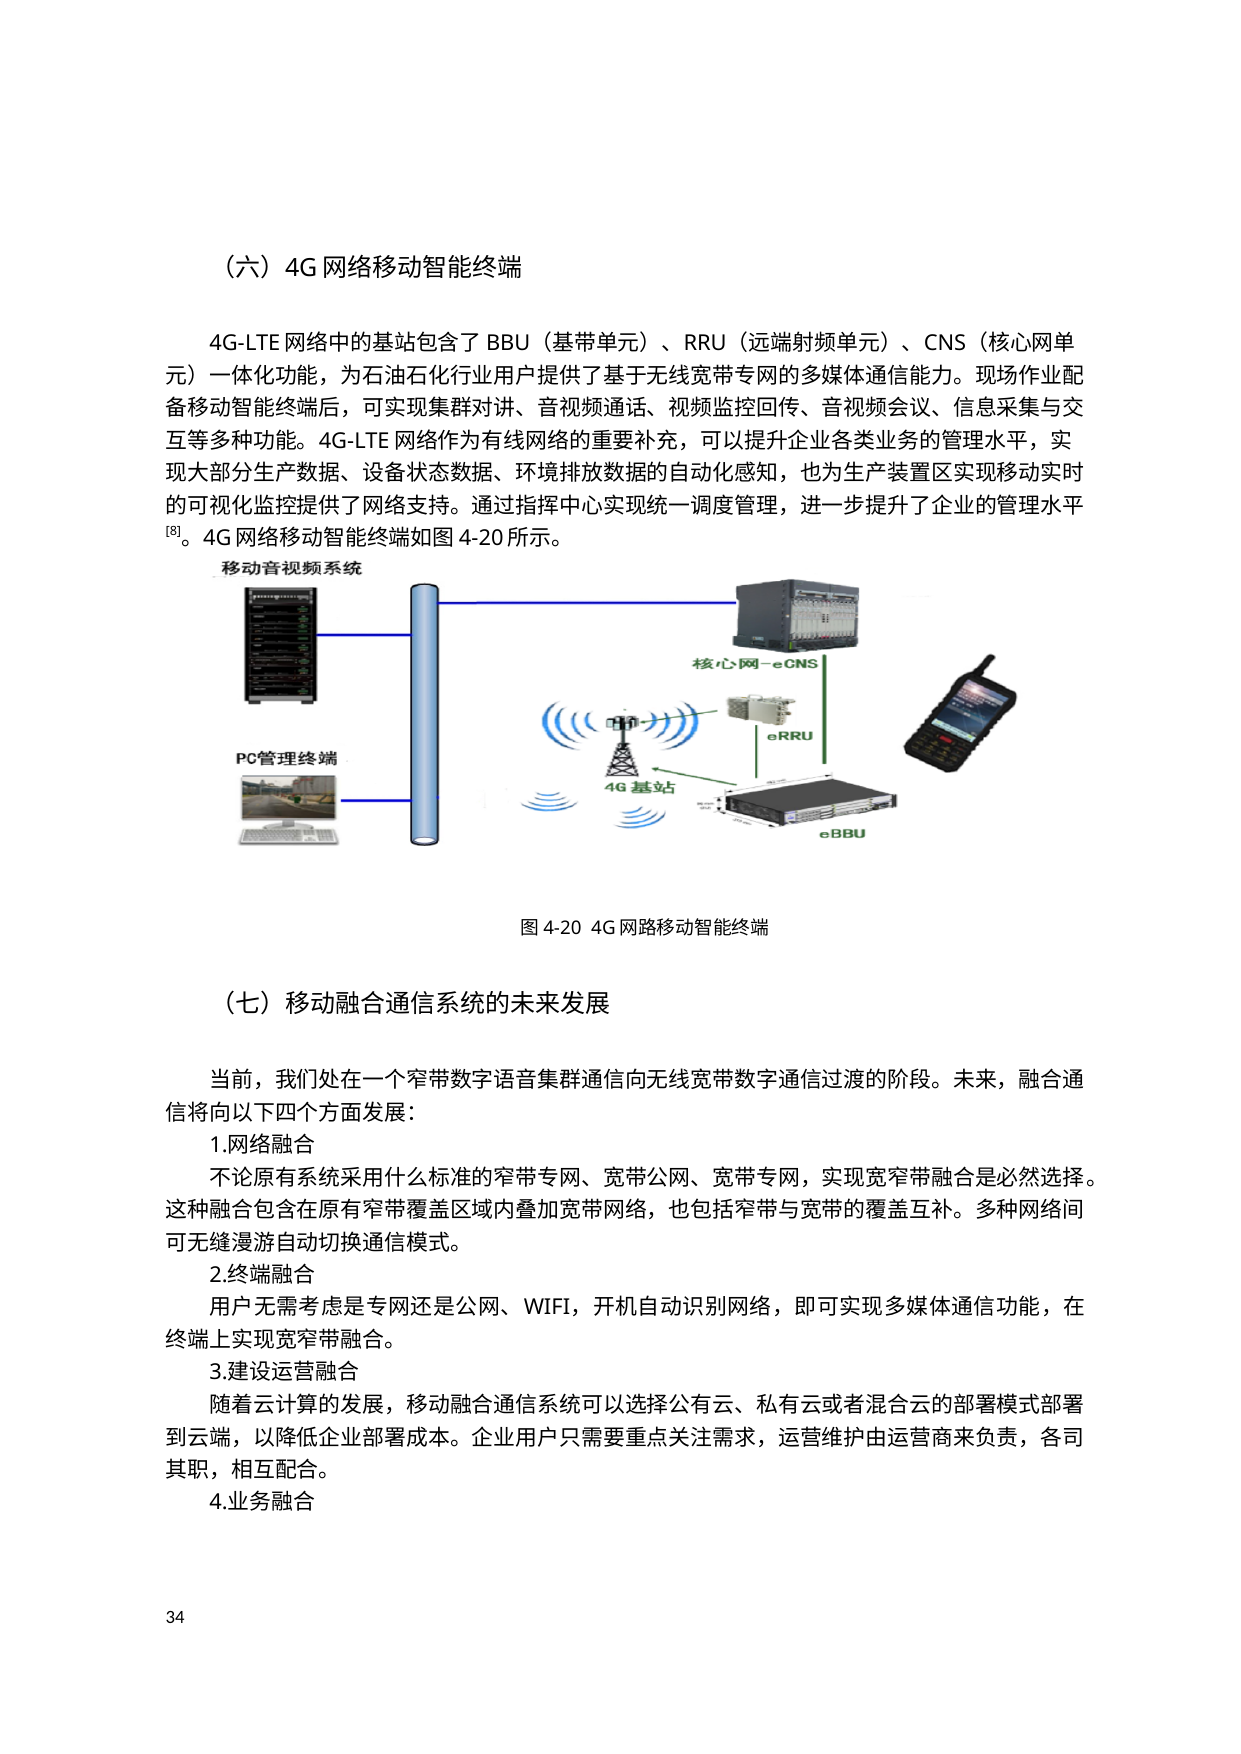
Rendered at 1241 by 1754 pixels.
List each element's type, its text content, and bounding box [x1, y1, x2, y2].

subtitle （六）4G网络移动智能终端 [165, 233, 1087, 298]
text 用户无需考虑是专网还是公网、WIFI，开机自动识别网络，即可实现多媒体通信功能，在终端上实现宽窄带融合。 [165, 1289, 1087, 1354]
text 2.终端融合 [165, 1257, 228, 1289]
text 图4-20 4G网路移动智能终端 [165, 910, 1087, 942]
text 不论原有系统采用什么标准的窄带专网、宽带公网、宽带专网，实现宽窄带融合是必然选择。这种融合包含在原有窄带覆盖区域内叠加宽带网络，也包括窄带与宽带的覆盖互补。多种网络间可无缝漫游自动切换通信模式。 [165, 1159, 1087, 1192]
text 随着云计算的发展，移动融合通信系统可以选择公有云、私有云或者混合云的部署模式部署到云端，以降低企业部署成本。企业用户只需要重点关注需求，运营维护由运营商来负责，各司其职，相互配合。 [165, 1451, 1087, 1484]
text 4.业务融合 [165, 1484, 1087, 1517]
text 1.网络融合 [228, 1127, 1087, 1159]
text 3.建设运营融合 [165, 1354, 1087, 1387]
text 当前，我们处在一个窄带数字语音集群通信向无线宽带数字通信过渡的阶段。未来，融合通信将向以下四个方面发展： [165, 1062, 1087, 1127]
text 4G-LTE网络中的基站包含了BBU（基带单元）、RRU（远端射频单元）、CNS（核心网单元）一体化功能，为石油石化行业用户提供了基于无线宽带专网的多媒体通信能力。现场作业配备移动智能终端后，可实现集群对讲、音视频通话、视频监控回传、音视频会议、信息采集与交互等多种功能。4G-LTE网络作为有线网络的重要补充，可以提升企业各类业务的管理水平，实现大部分生产数据、设备状态数据、环境排放数据的自动化感知，也为生产装置区实现移动实时的可视化监控提供了网络支持。通过指挥中心实现统一调度管理，进一步提升了企业的管理水平[8]。4G网络移动智能终端如图4-20所示。 [165, 325, 1087, 552]
text 2.终端融合 [228, 1257, 1087, 1289]
text 不论原有系统采用什么标准的窄带专网、宽带公网、宽带专网，实现宽窄带融合是必然选择。这种融合包含在原有窄带覆盖区域内叠加宽带网络，也包括窄带与宽带的覆盖互补。多种网络间可无缝漫游自动切换通信模式。 [165, 1224, 1087, 1257]
text 1.网络融合 [165, 1127, 228, 1159]
subtitle （七）移动融合通信系统的未来发展 [165, 969, 1087, 1034]
text 随着云计算的发展，移动融合通信系统可以选择公有云、私有云或者混合云的部署模式部署到云端，以降低企业部署成本。企业用户只需要重点关注需求，运营维护由运营商来负责，各司其职，相互配合。 [165, 1387, 1087, 1420]
